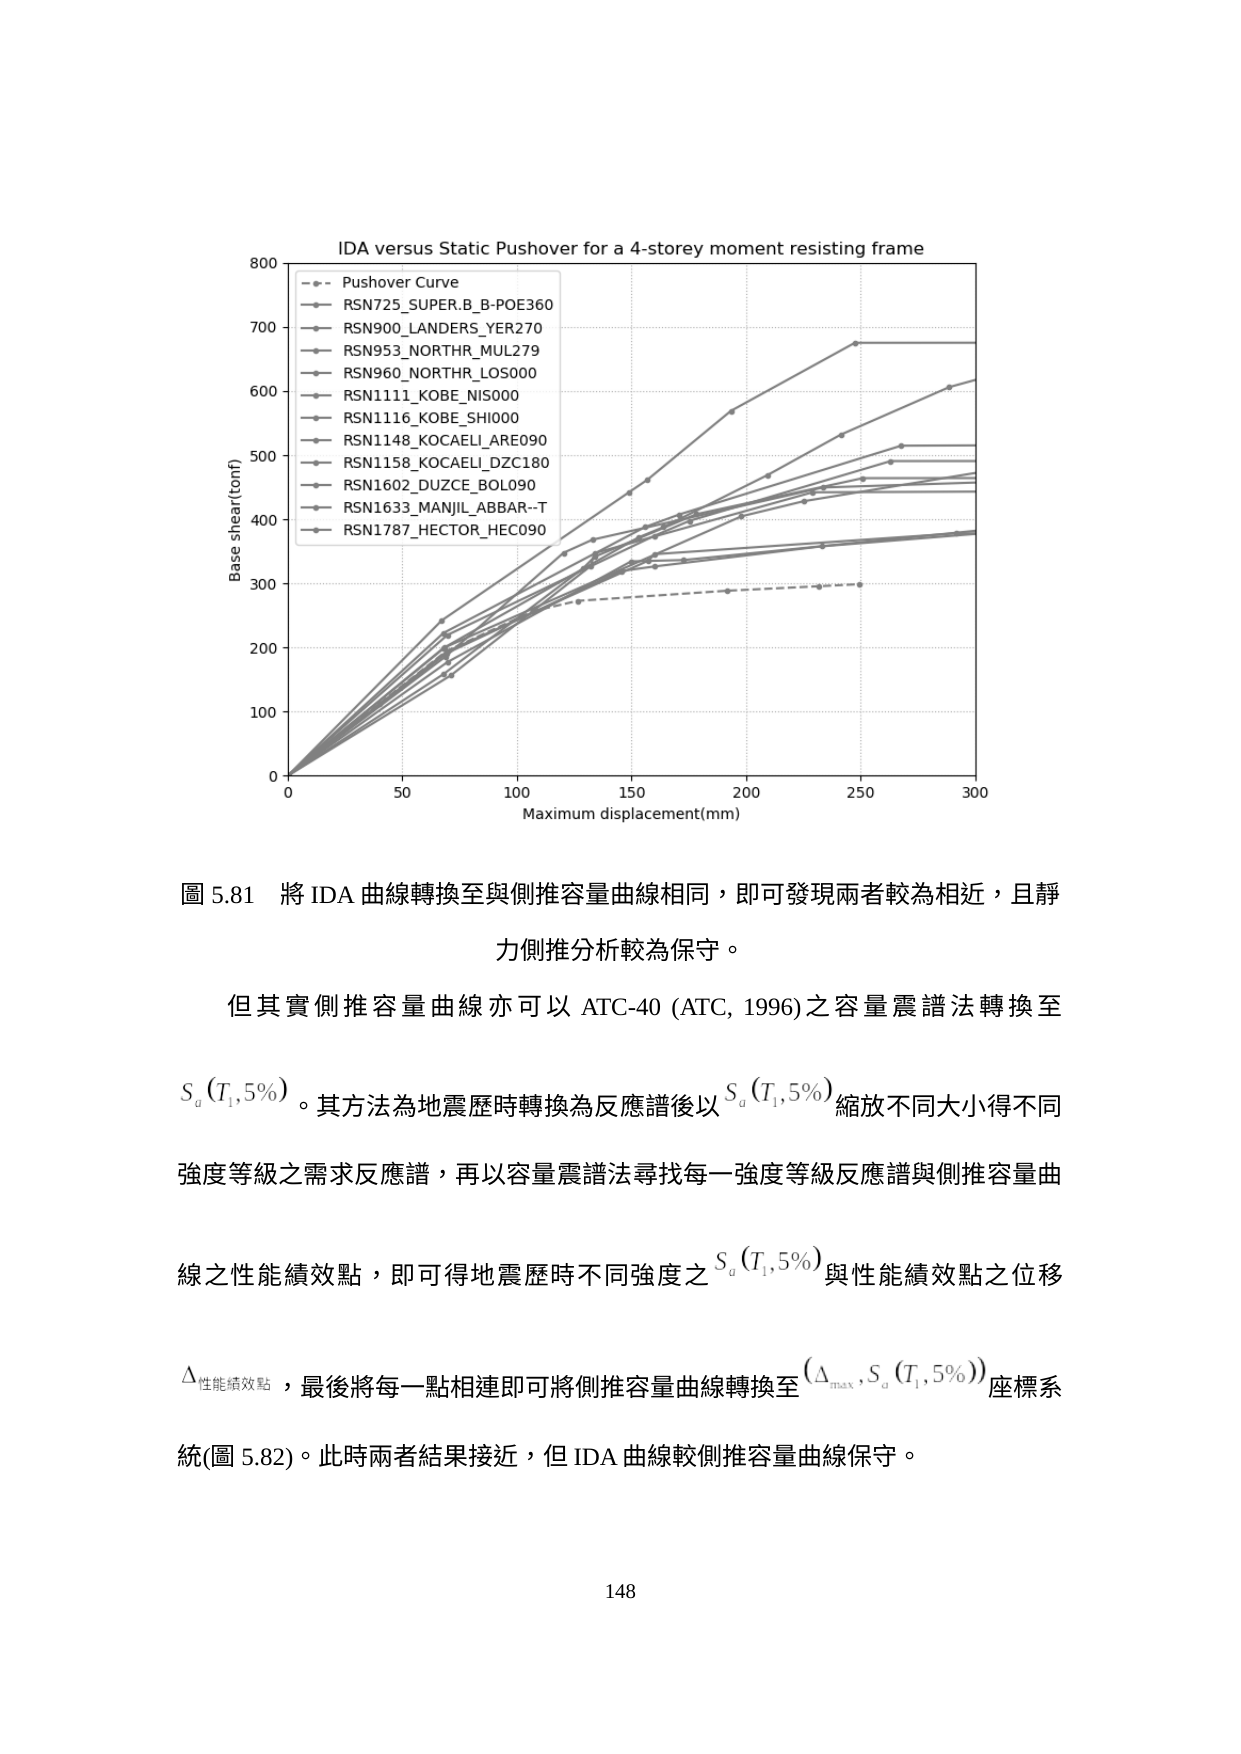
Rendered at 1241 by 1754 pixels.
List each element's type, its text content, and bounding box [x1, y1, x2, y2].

picture [177, 184, 1063, 849]
